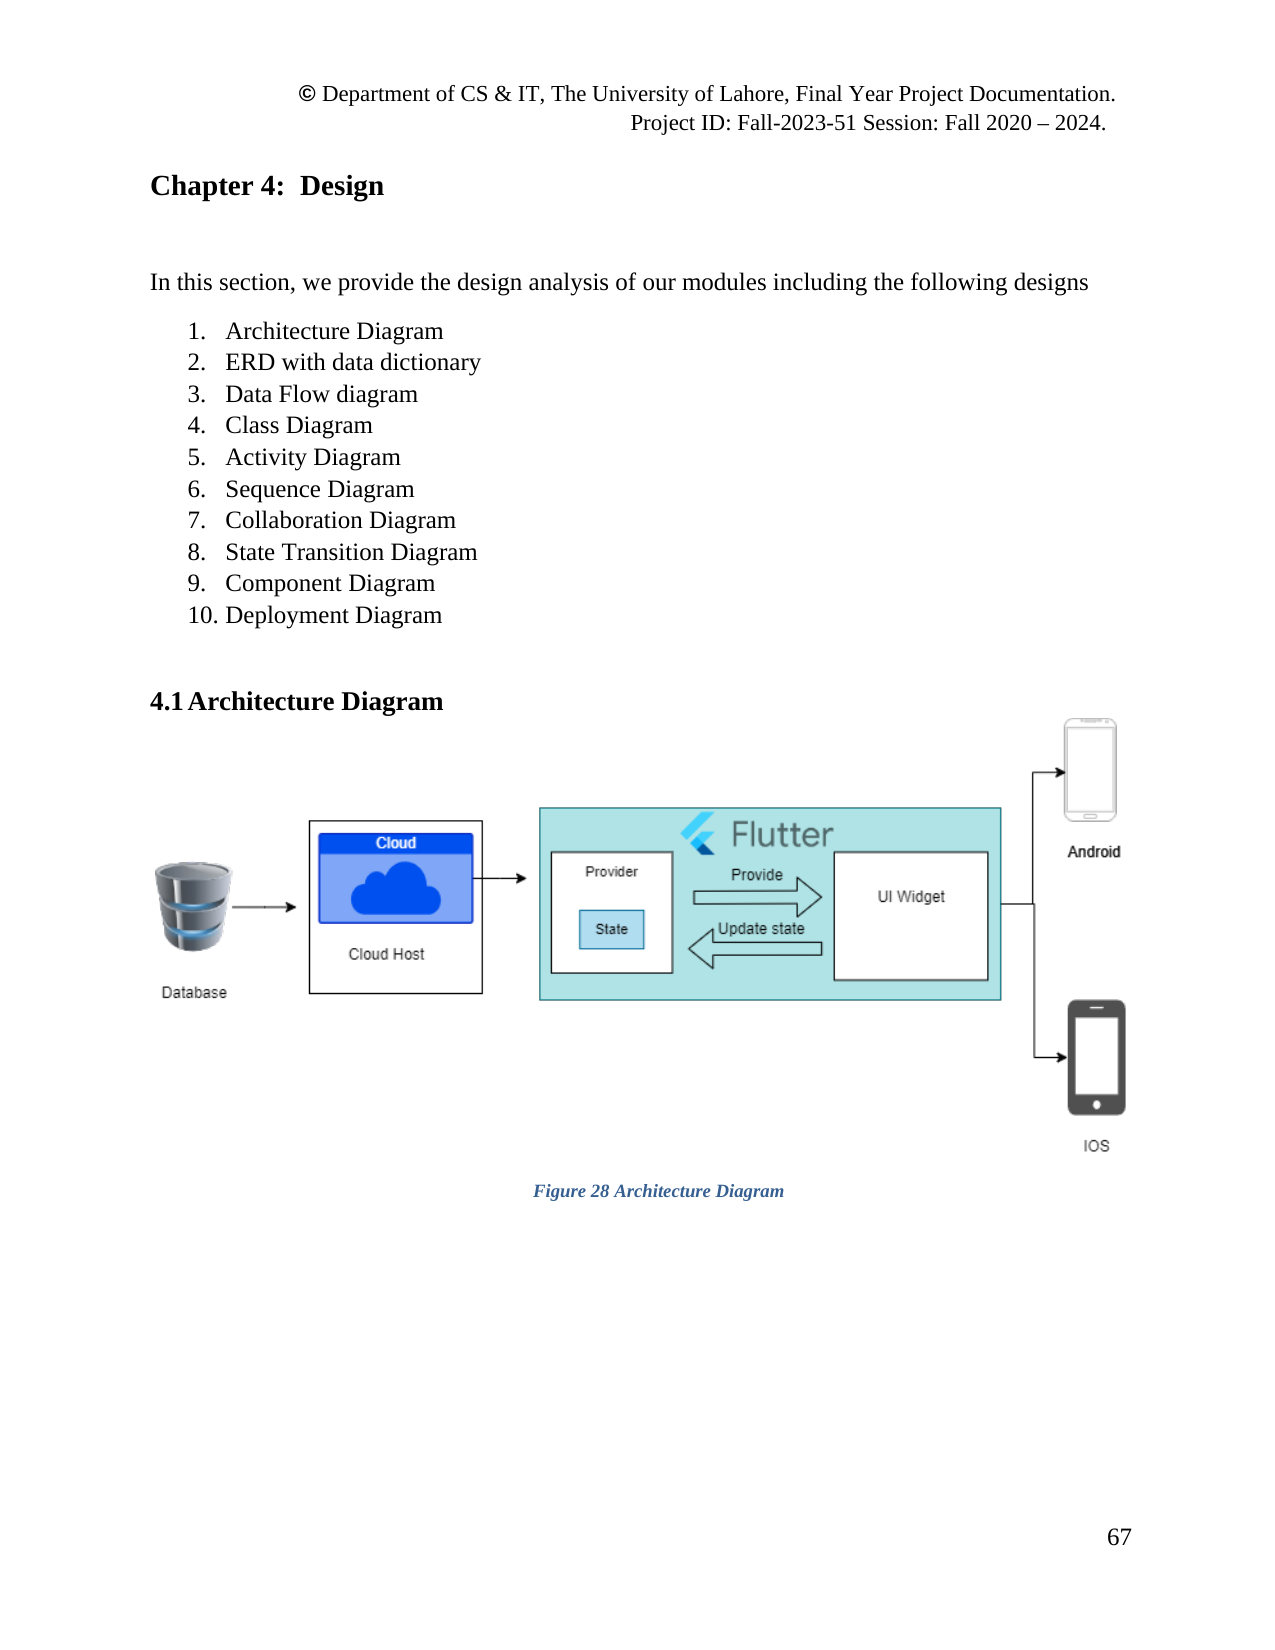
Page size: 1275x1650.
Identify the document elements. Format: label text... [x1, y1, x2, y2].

picture [149, 718, 1132, 1167]
list Class Diagram [187, 411, 1132, 439]
list ERD with data dictionary [187, 347, 1132, 376]
list Deployment Diagram [187, 600, 1132, 629]
list Data Flow diagram [187, 379, 1132, 408]
list State Transition Diagram [187, 537, 1132, 566]
list Collaboration Diagram [187, 505, 1132, 534]
subtitle Architecture Diagram [150, 685, 1132, 716]
list Activity Diagram [187, 442, 1132, 471]
subtitle Figure 28 Architecture Diagram [187, 1180, 1132, 1202]
text In this section, we provide the design analysis of our modules including the following designs [149, 267, 1132, 296]
list Sequence Diagram [187, 474, 1132, 502]
list Architecture Diagram [187, 316, 1132, 345]
list Component Diagram [187, 568, 1132, 597]
subtitle Chapter 4: Design [150, 168, 1132, 202]
